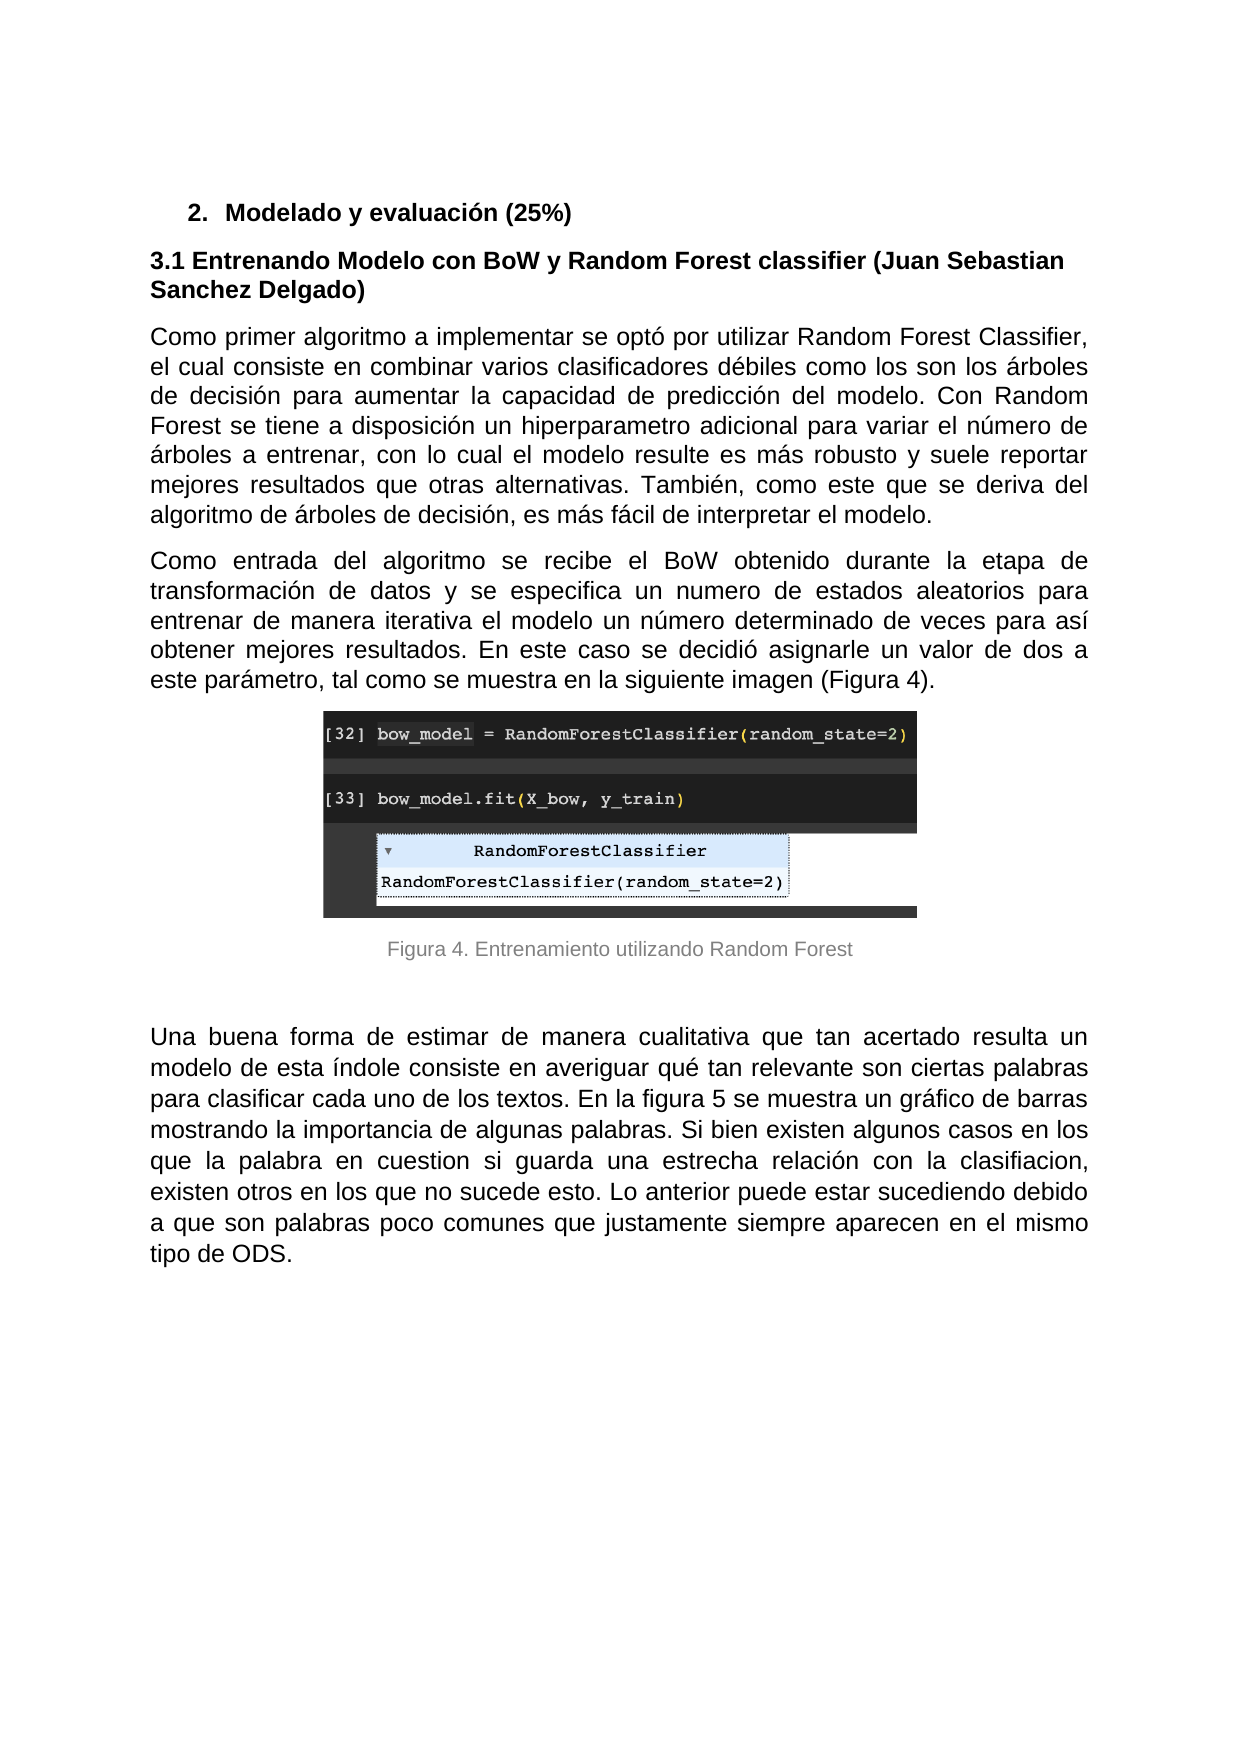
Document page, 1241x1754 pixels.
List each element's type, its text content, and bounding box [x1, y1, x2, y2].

text Figura 4. Entrenamiento utilizando Random Forest [150, 936, 1090, 960]
text Como primer algoritmo a implementar se optó por utilizar Random Forest Classifier, el cual consiste en combinar varios clasificadores débiles como los son los árboles de decisión para aumentar la capacidad de predicción del modelo. Con Random Forest se tiene a disposición un hiperparametro adicional para variar el número de árboles a entrenar, con lo cual el modelo resulte es más robusto y suele reportar mejores resultados que otras alternativas. También, como este que se deriva del algoritmo de árboles de decisión, es más fácil de interpretar el modelo. [150, 321, 1090, 529]
picture [323, 711, 917, 918]
text 3.1 Entrenando Modelo con BoW y Random Forest classifier (Juan Sebastian Sanchez Delgado) [150, 245, 1090, 305]
text Como entrada del algoritmo se recibe el BoW obtenido durante la etapa de transformación de datos y se especifica un numero de estados aleatorios para entrenar de manera iterativa el modelo un número determinado de veces para así obtener mejores resultados. En este caso se decidió asignarle un valor de dos a este parámetro, tal como se muestra en la siguiente imagen (Figura 4). [150, 546, 1090, 694]
list Modelado y evaluación (25%) [187, 198, 1090, 226]
text Una buena forma de estimar de manera cualitativa que tan acertado resulta un modelo de esta índole consiste en averiguar qué tan relevante son ciertas palabras para clasificar cada uno de los textos. En la figura 5 se muestra un gráfico de barras mostrando la importancia de algunas palabras. Si bien existen algunos casos en los que la palabra en cuestion si guarda una estrecha relación con la clasifiacion, existen otros en los que no sucede esto. Lo anterior puede estar sucediendo debido a que son palabras poco comunes que justamente siempre aparecen en el mismo tipo de ODS. [150, 1021, 1090, 1267]
